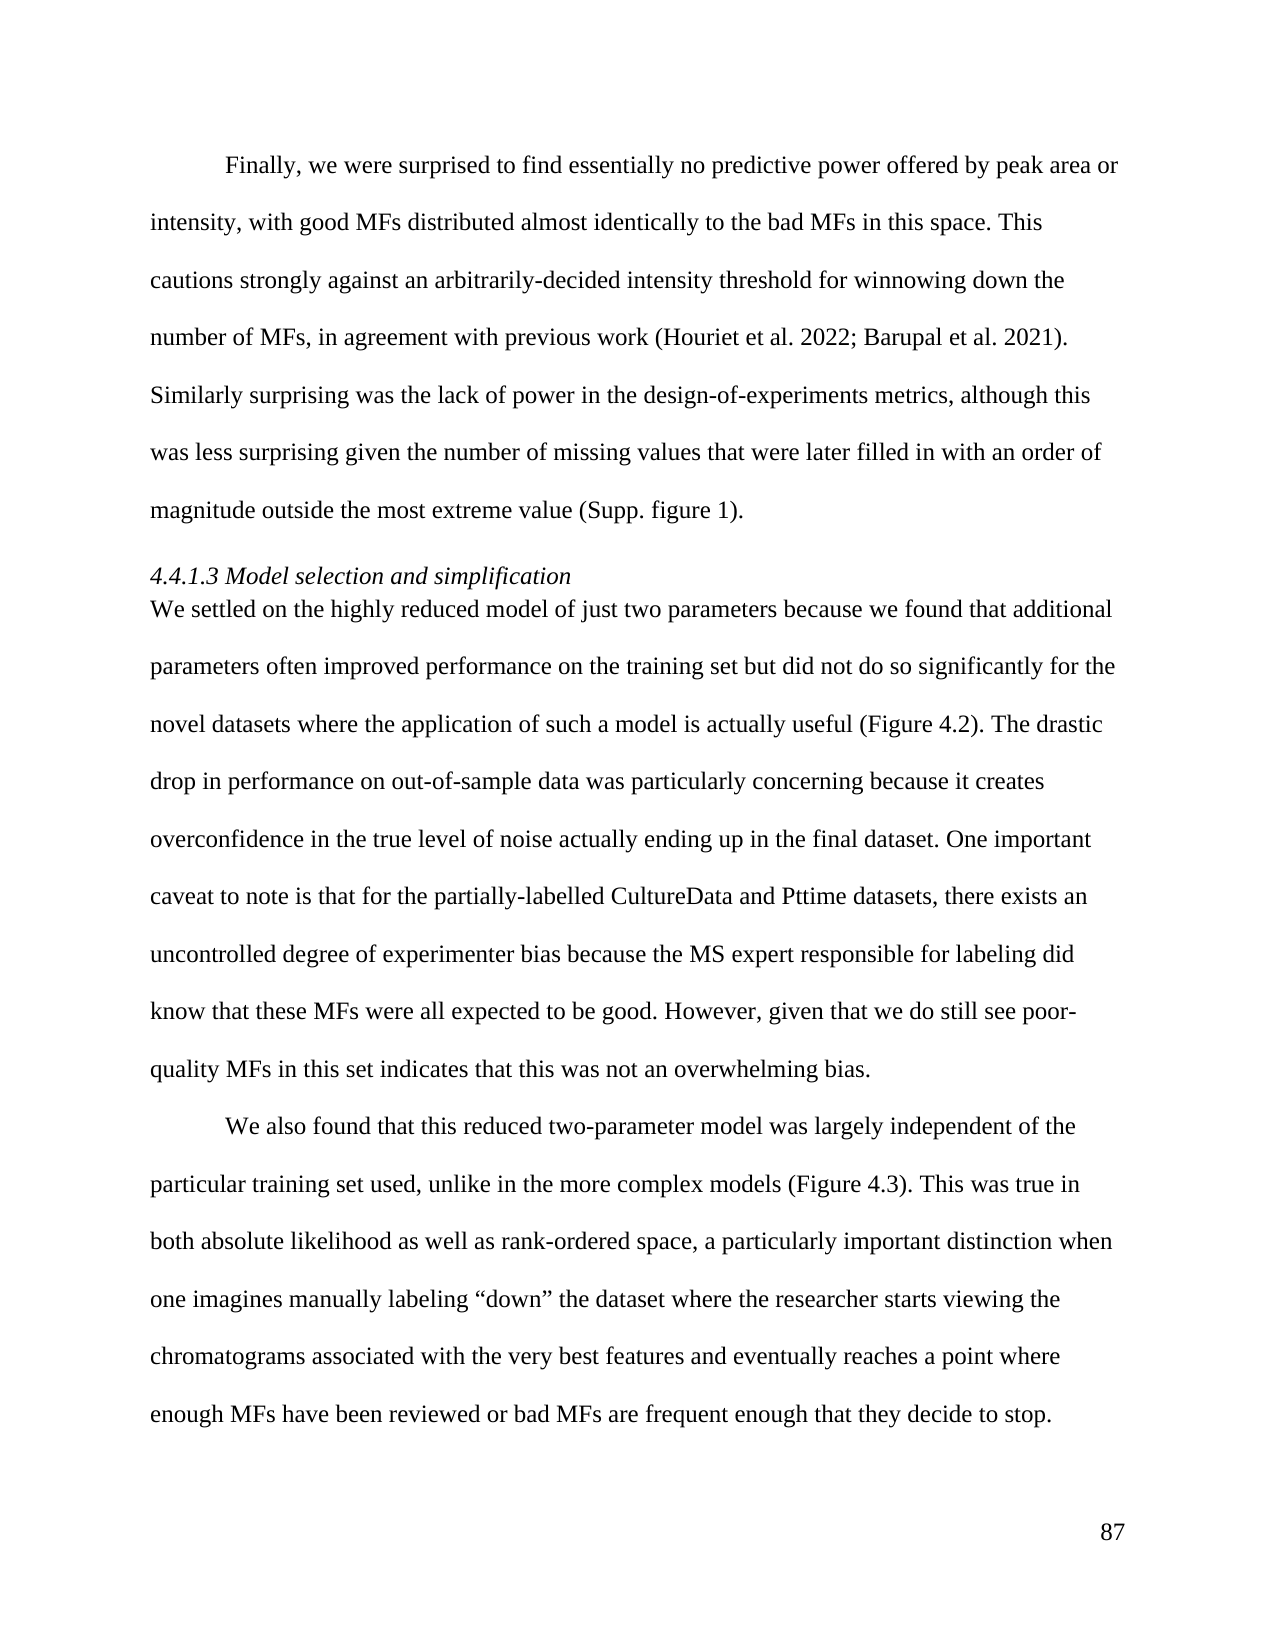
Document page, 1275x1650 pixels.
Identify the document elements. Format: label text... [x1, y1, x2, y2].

subtitle 4.4.1.3 Model selection and simplification [150, 561, 1125, 589]
text We settled on the highly reduced model of just two parameters because we found that additional parameters often improved performance on the training set but did not do so significantly for the novel datasets where the application of such a model is actually useful (Figure 4.2). The drastic drop in performance on out-of-sample data was particularly concerning because it creates overconfidence in the true level of noise actually ending up in the final dataset. One important caveat to note is that for the partially-labelled CultureData and Pttime datasets, there exists an uncontrolled degree of experimenter bias because the MS expert responsible for labeling did know that these MFs were all expected to be good. However, given that we do still see poor-quality MFs in this set indicates that this was not an overwhelming bias. [150, 594, 1125, 1082]
text We also found that this reduced two-parameter model was largely independent of the particular training set used, unlike in the more complex models (Figure 4.3). This was true in both absolute likelihood as well as rank-ordered space, a particularly important distinction when one imagines manually labeling “down” the dataset where the researcher starts viewing the chromatograms associated with the very best features and eventually reaches a point where enough MFs have been reviewed or bad MFs are frequent enough that they decide to stop. [150, 1111, 1125, 1427]
text Finally, we were surprised to find essentially no predictive power offered by peak area or intensity, with good MFs distributed almost identically to the bad MFs in this space. This cautions strongly against an arbitrarily-decided intensity threshold for winnowing down the number of MFs, in agreement with previous work (Houriet et al. 2022; Barupal et al. 2021). Similarly surprising was the lack of power in the design-of-experiments metrics, although this was less surprising given the number of missing values that were later filled in with an order of magnitude outside the most extreme value (Supp. figure 1). [150, 150, 1125, 524]
